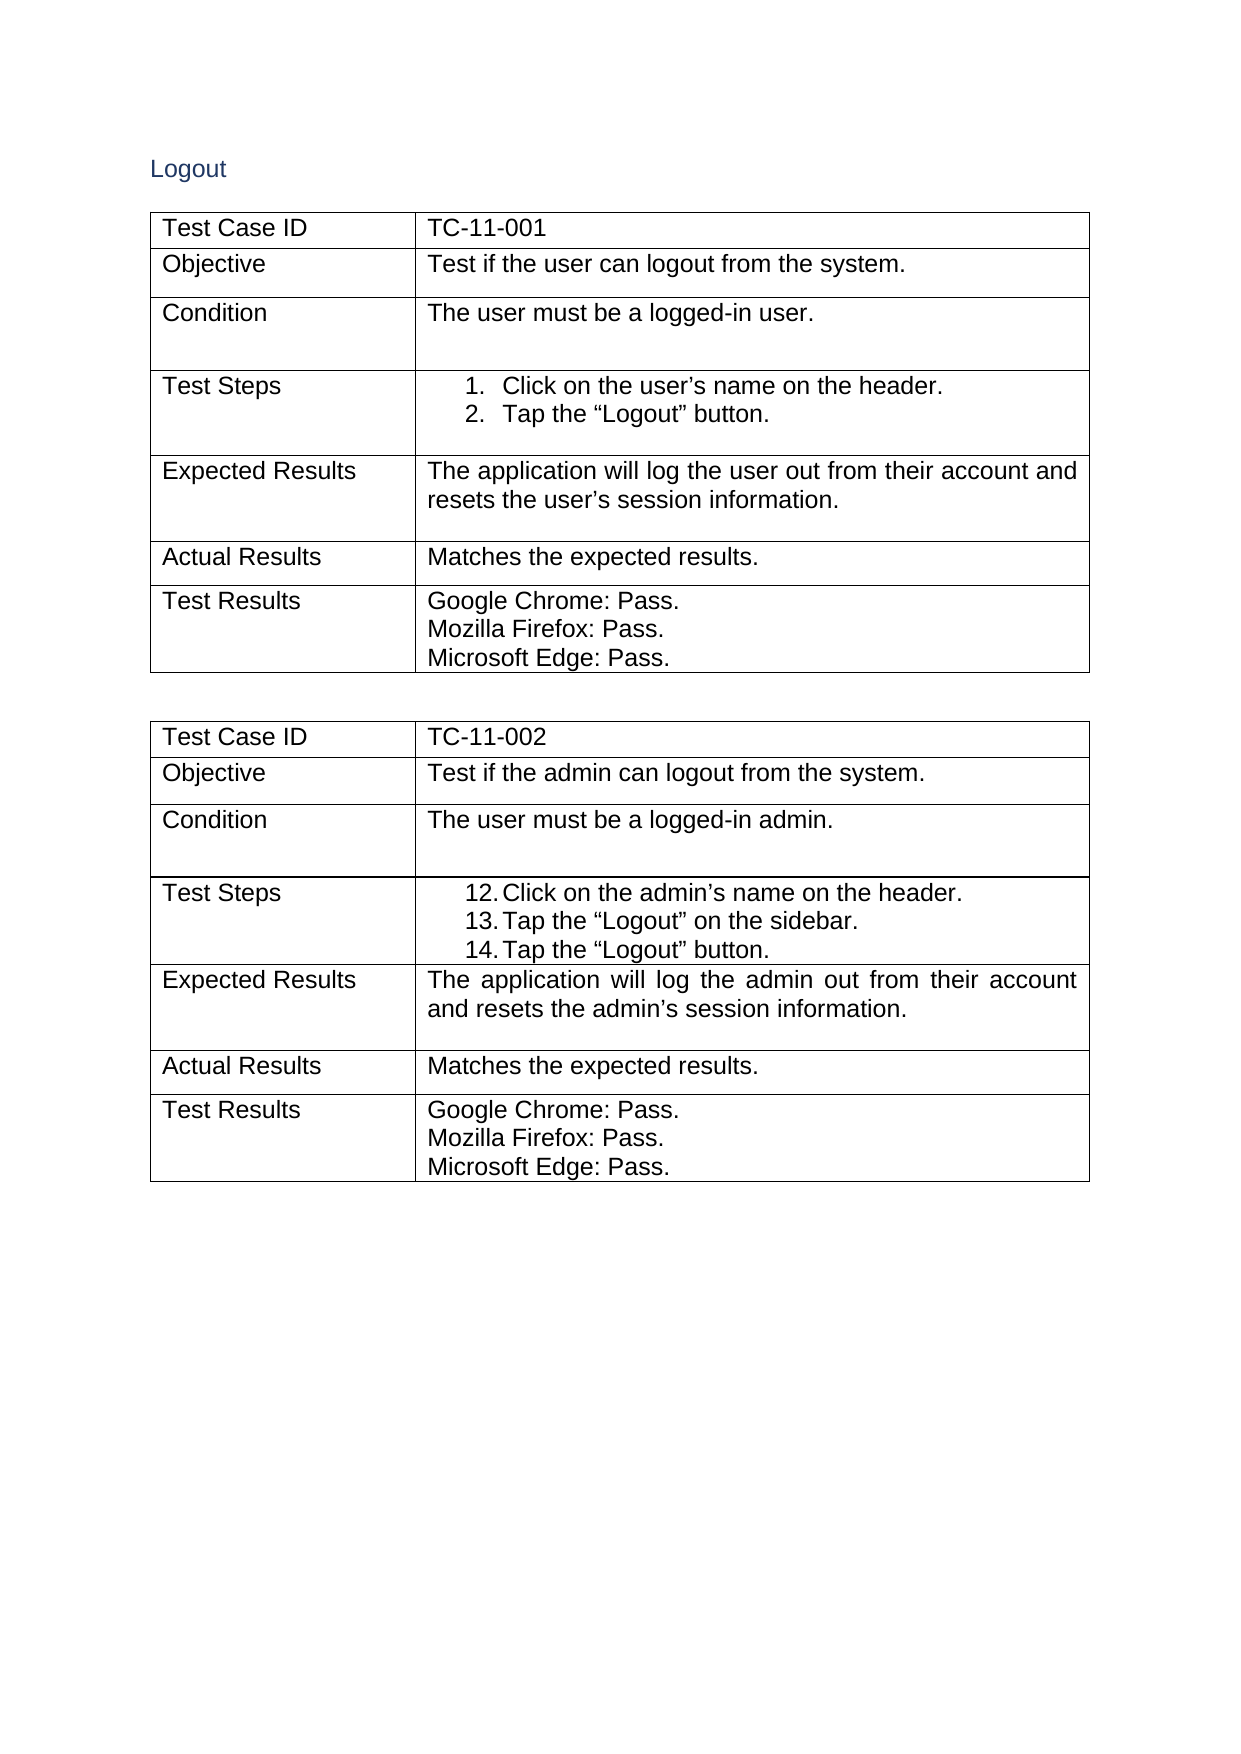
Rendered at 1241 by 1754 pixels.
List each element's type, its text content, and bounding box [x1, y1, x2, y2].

table_cell Expected Results [151, 456, 415, 541]
table_cell Test if the user can logout from the system. [416, 249, 1089, 297]
table_header Test Case ID [151, 213, 415, 248]
table_cell Matches the expected results. [416, 542, 1089, 584]
table_cell Test if the admin can logout from the system. [416, 758, 1089, 804]
table_header TC-11-002 [416, 722, 1089, 757]
table_cell Test Results [151, 1095, 415, 1181]
table_cell Objective [151, 249, 415, 297]
table_cell The application will log the admin out from their account and resets the admin’s session information. [416, 965, 1089, 1050]
table_cell Objective [151, 758, 415, 804]
table_cell Google Chrome: Pass. Mozilla Firefox: Pass. Microsoft Edge: Pass. [416, 586, 1089, 672]
table_cell The user must be a logged-in admin. [416, 805, 1089, 876]
table_cell Actual Results [151, 1051, 415, 1093]
table_cell The user must be a logged-in user. [416, 298, 1089, 369]
subtitle Logout [150, 154, 1090, 183]
table_cell Click on the user’s name on the header. Tap the “Logout” button. [416, 371, 1089, 455]
table_cell Condition [151, 298, 415, 369]
table_cell The application will log the user out from their account and resets the user’s session information. [416, 456, 1089, 541]
table_cell Test Steps [151, 878, 415, 964]
table_header Test Case ID [151, 722, 415, 757]
table_cell Actual Results [151, 542, 415, 584]
table_cell Expected Results [151, 965, 415, 1050]
table_header TC-11-001 [416, 213, 1089, 248]
table_cell Google Chrome: Pass. Mozilla Firefox: Pass. Microsoft Edge: Pass. [416, 1095, 1089, 1181]
table_cell Condition [151, 805, 415, 876]
table_cell Test Results [151, 586, 415, 672]
table_cell Click on the admin’s name on the header. Tap the “Logout” on the sidebar. Tap the “Logout” button. [416, 878, 1089, 964]
table_cell Test Steps [151, 371, 415, 455]
table_cell Matches the expected results. [416, 1051, 1089, 1093]
